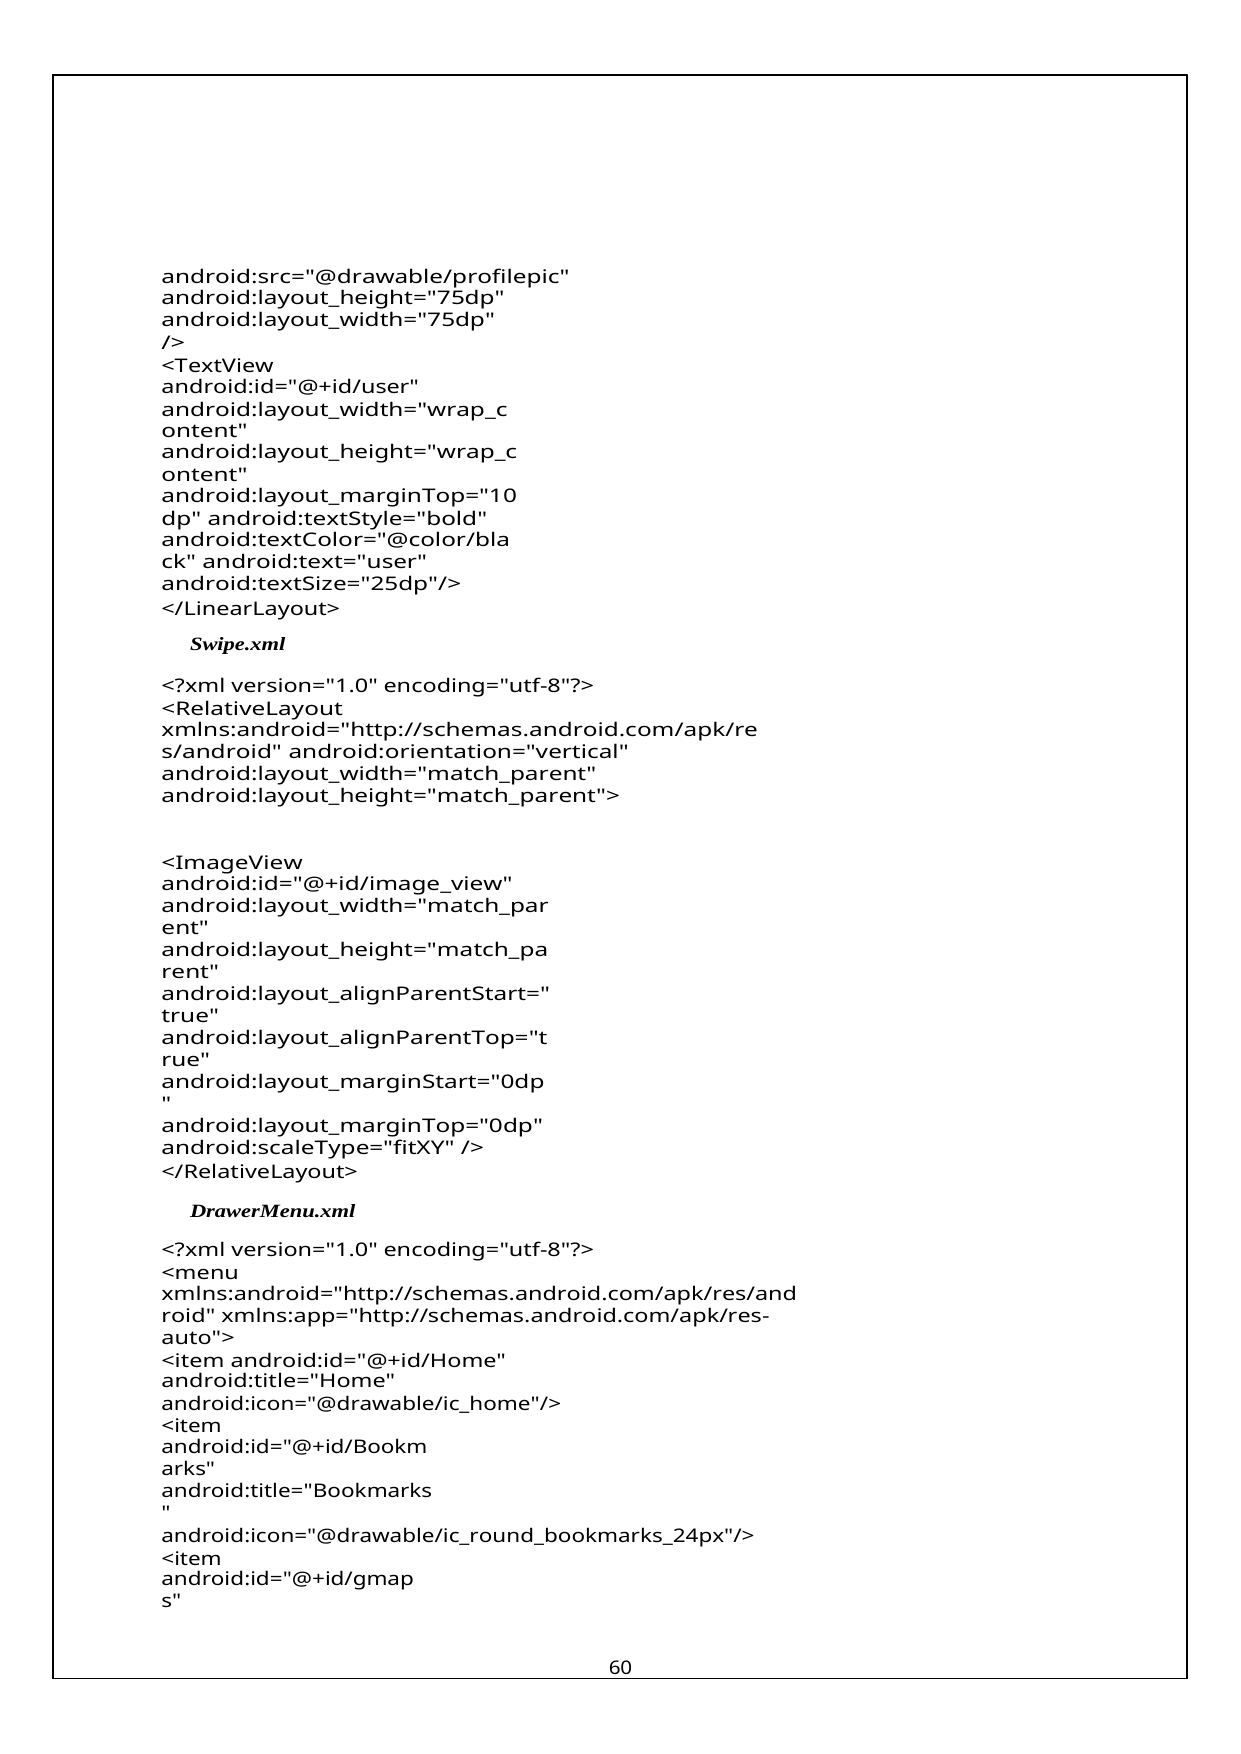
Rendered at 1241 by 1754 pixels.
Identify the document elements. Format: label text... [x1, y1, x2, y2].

subtitle DrawerMenu.xml [190, 1200, 1198, 1221]
text <?xml version="1.0" encoding="utf-8"?> [161, 673, 1198, 697]
text <RelativeLayout xmlns:android="http://schemas.android.com/apk/res/android" android:orientation="vertical" android:layout_width="match_parent" android:layout_height="match_parent"> [161, 698, 765, 808]
text <item android:id="@+id/gmaps" [161, 1547, 421, 1613]
text <item android:id="@+id/Home" android:title="Home" android:icon="@drawable/ic_home"/> [161, 1349, 609, 1415]
text android:icon="@drawable/ic_round_bookmarks_24px"/> [161, 1525, 1198, 1547]
text <TextView android:id="@+id/user" [161, 355, 440, 398]
text android:src="@drawable/profilepic" android:layout_height="75dp" android:layout_width="75dp" [161, 266, 609, 332]
subtitle Swipe.xml [190, 632, 1198, 654]
text </LinearLayout> [161, 596, 1198, 620]
text <item android:id="@+id/Bookmarks" android:title="Bookmarks" [161, 1415, 440, 1525]
text </RelativeLayout> [161, 1160, 1198, 1183]
text <ImageView android:id="@+id/image_view" android:layout_width="match_parent" android:layout_height="match_parent" android:layout_alignParentStart="true" android:layout_alignParentTop="true" android:layout_marginStart="0dp" android:layout_marginTop="0dp" android:scaleType="fitXY" /> [161, 852, 552, 1160]
text <menu xmlns:android="http://schemas.android.com/apk/res/android" xmlns:app="http://schemas.android.com/apk/res-auto"> [161, 1262, 799, 1349]
text <?xml version="1.0" encoding="utf-8"?> [161, 1236, 1198, 1261]
text 60 [425, 1655, 815, 1680]
text android:layout_width="wrap_content" android:layout_height="wrap_content" android:layout_marginTop="10dp" android:textStyle="bold" android:textColor="@color/black" android:text="user" android:textSize="25dp"/> [161, 398, 521, 596]
text /> [161, 332, 1198, 354]
